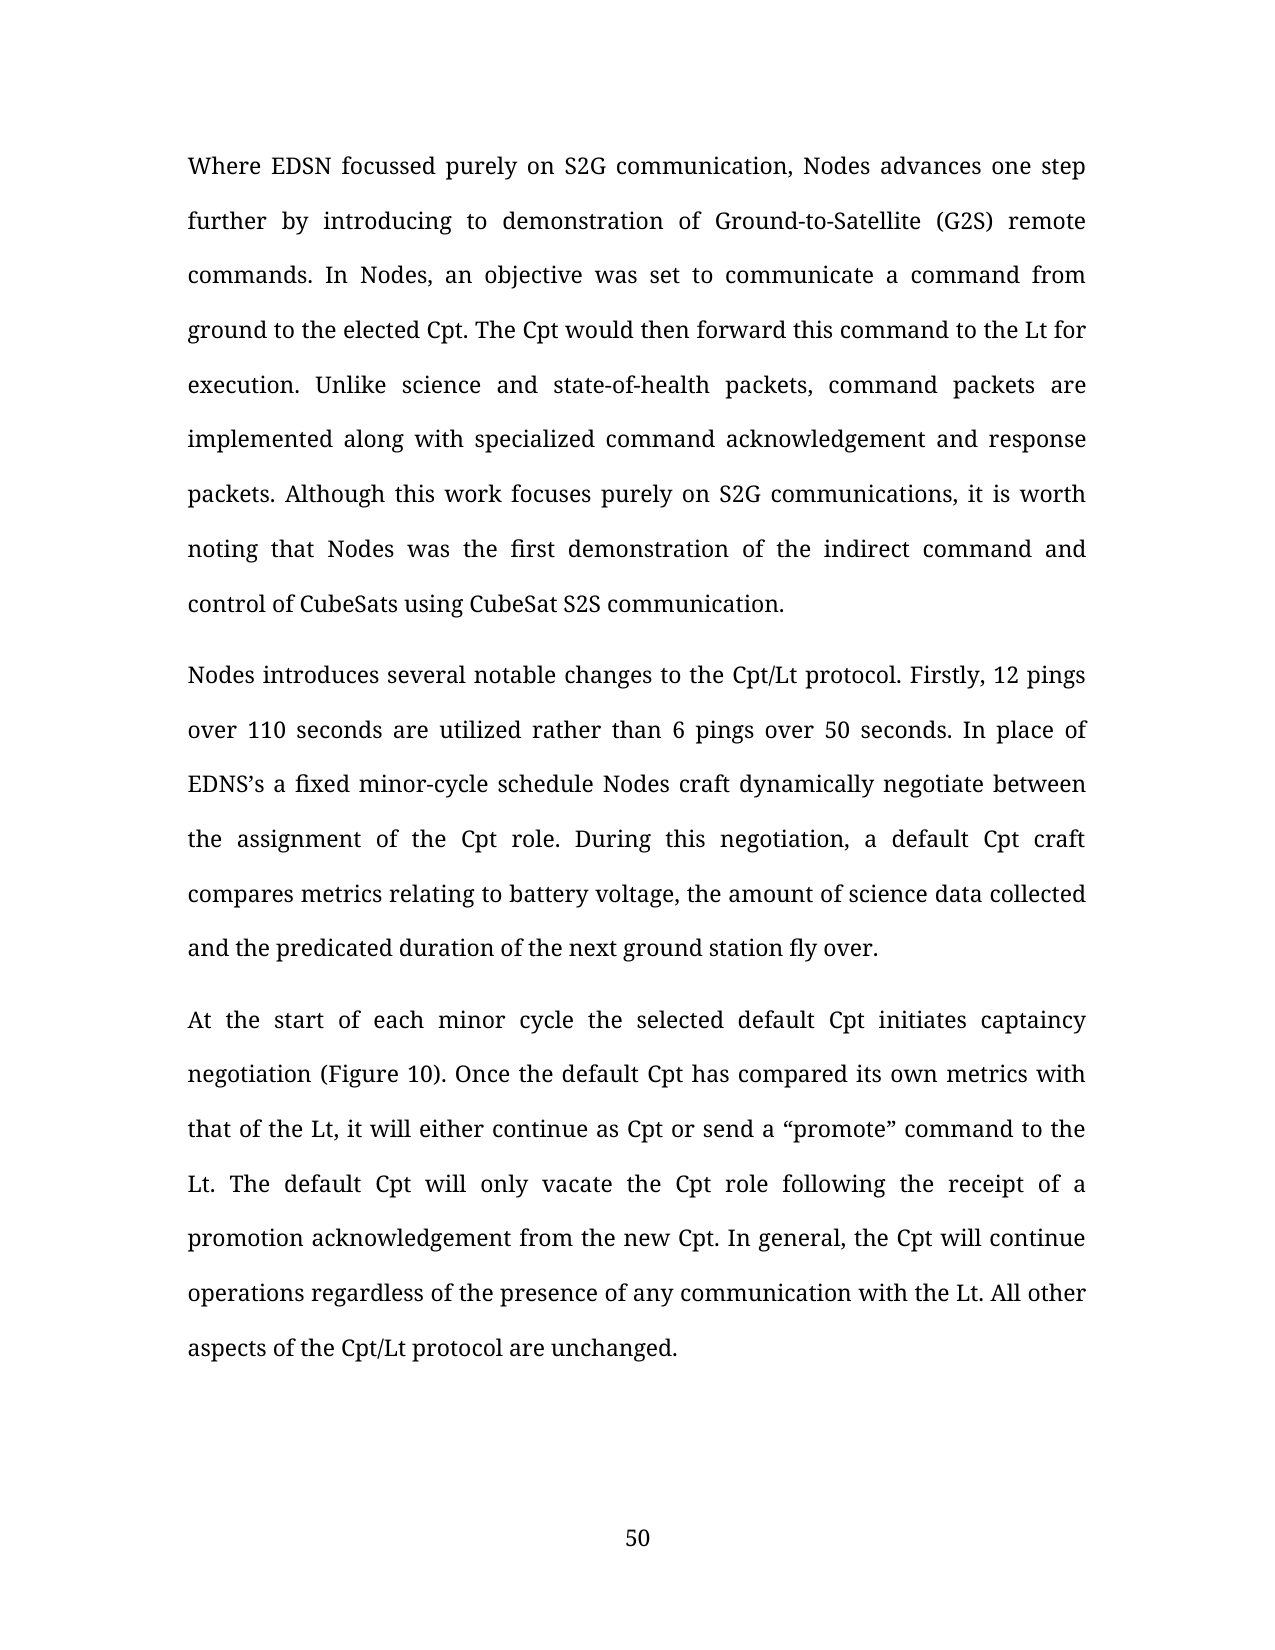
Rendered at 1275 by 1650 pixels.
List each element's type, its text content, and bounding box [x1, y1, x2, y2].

text At the start of each minor cycle the selected default Cpt initiates captaincy negotiation (Figure 10). Once the default Cpt has compared its own metrics with that of the Lt, it will either continue as Cpt or send a “promote” command to the Lt. The default Cpt will only vacate the Cpt role following the receipt of a promotion acknowledgement from the new Cpt. In general, the Cpt will continue operations regardless of the presence of any communication with the Lt. All other aspects of the Cpt/Lt protocol are unchanged. [187, 1004, 1087, 1363]
text Nodes introduces several notable changes to the Cpt/Lt protocol. Firstly, 12 pings over 110 seconds are utilized rather than 6 pings over 50 seconds. In place of EDNS’s a fixed minor-cycle schedule Nodes craft dynamically negotiate between the assignment of the Cpt role. During this negotiation, a default Cpt craft compares metrics relating to battery voltage, the amount of science data collected and the predicated duration of the next ground station fly over. [187, 659, 1087, 963]
text Where EDSN focussed purely on S2G communication, Nodes advances one step further by introducing to demonstration of Ground-to-Satellite (G2S) remote commands. In Nodes, an objective was set to communicate a command from ground to the elected Cpt. The Cpt would then forward this command to the Lt for execution. Unlike science and state-of-health packets, command packets are implemented along with specialized command acknowledgement and response packets. Although this work focuses purely on S2G communications, it is worth noting that Nodes was the first demonstration of the indirect command and control of CubeSats using CubeSat S2S communication. [187, 150, 1087, 619]
